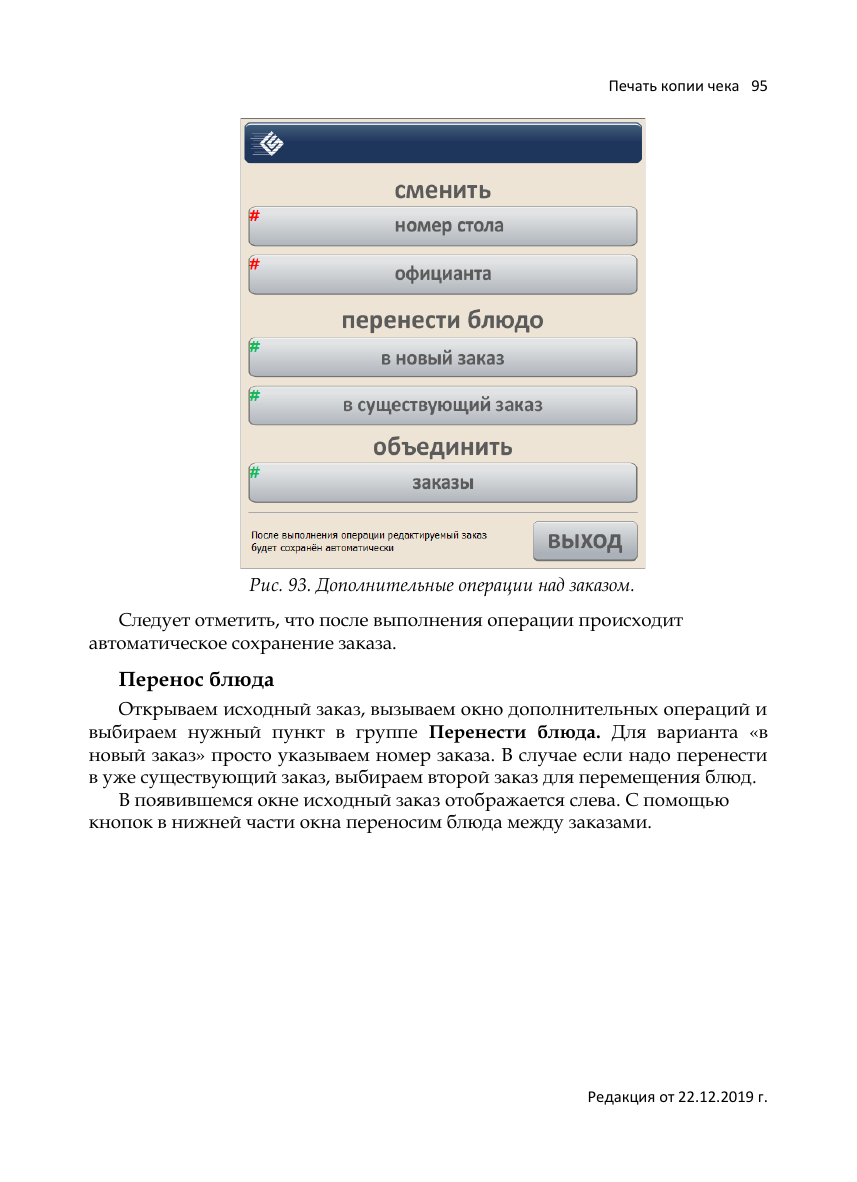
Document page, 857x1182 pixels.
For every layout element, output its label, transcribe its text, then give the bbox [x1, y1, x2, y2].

picture [240, 118, 646, 569]
text Следует отметить, что после выполнения операции происходит автоматическое сохранение заказа. [89, 609, 768, 655]
text Рис. 93. Дополнительные операции над заказом. [89, 574, 768, 597]
subtitle Перенос блюда [89, 667, 768, 692]
text Открываем исходный заказ, вызываем окно дополнительных операций и выбираем нужный пункт в группе Перенести блюда. Для варианта «в новый заказ» просто указываем номер заказа. В случае если надо перенести в уже существующий заказ, выбираем второй заказ для перемещения блюд. [89, 698, 768, 789]
text В появившемся окне исходный заказ отображается слева. С помощью кнопок в нижней части окна переносим блюда между заказами. [89, 789, 768, 834]
